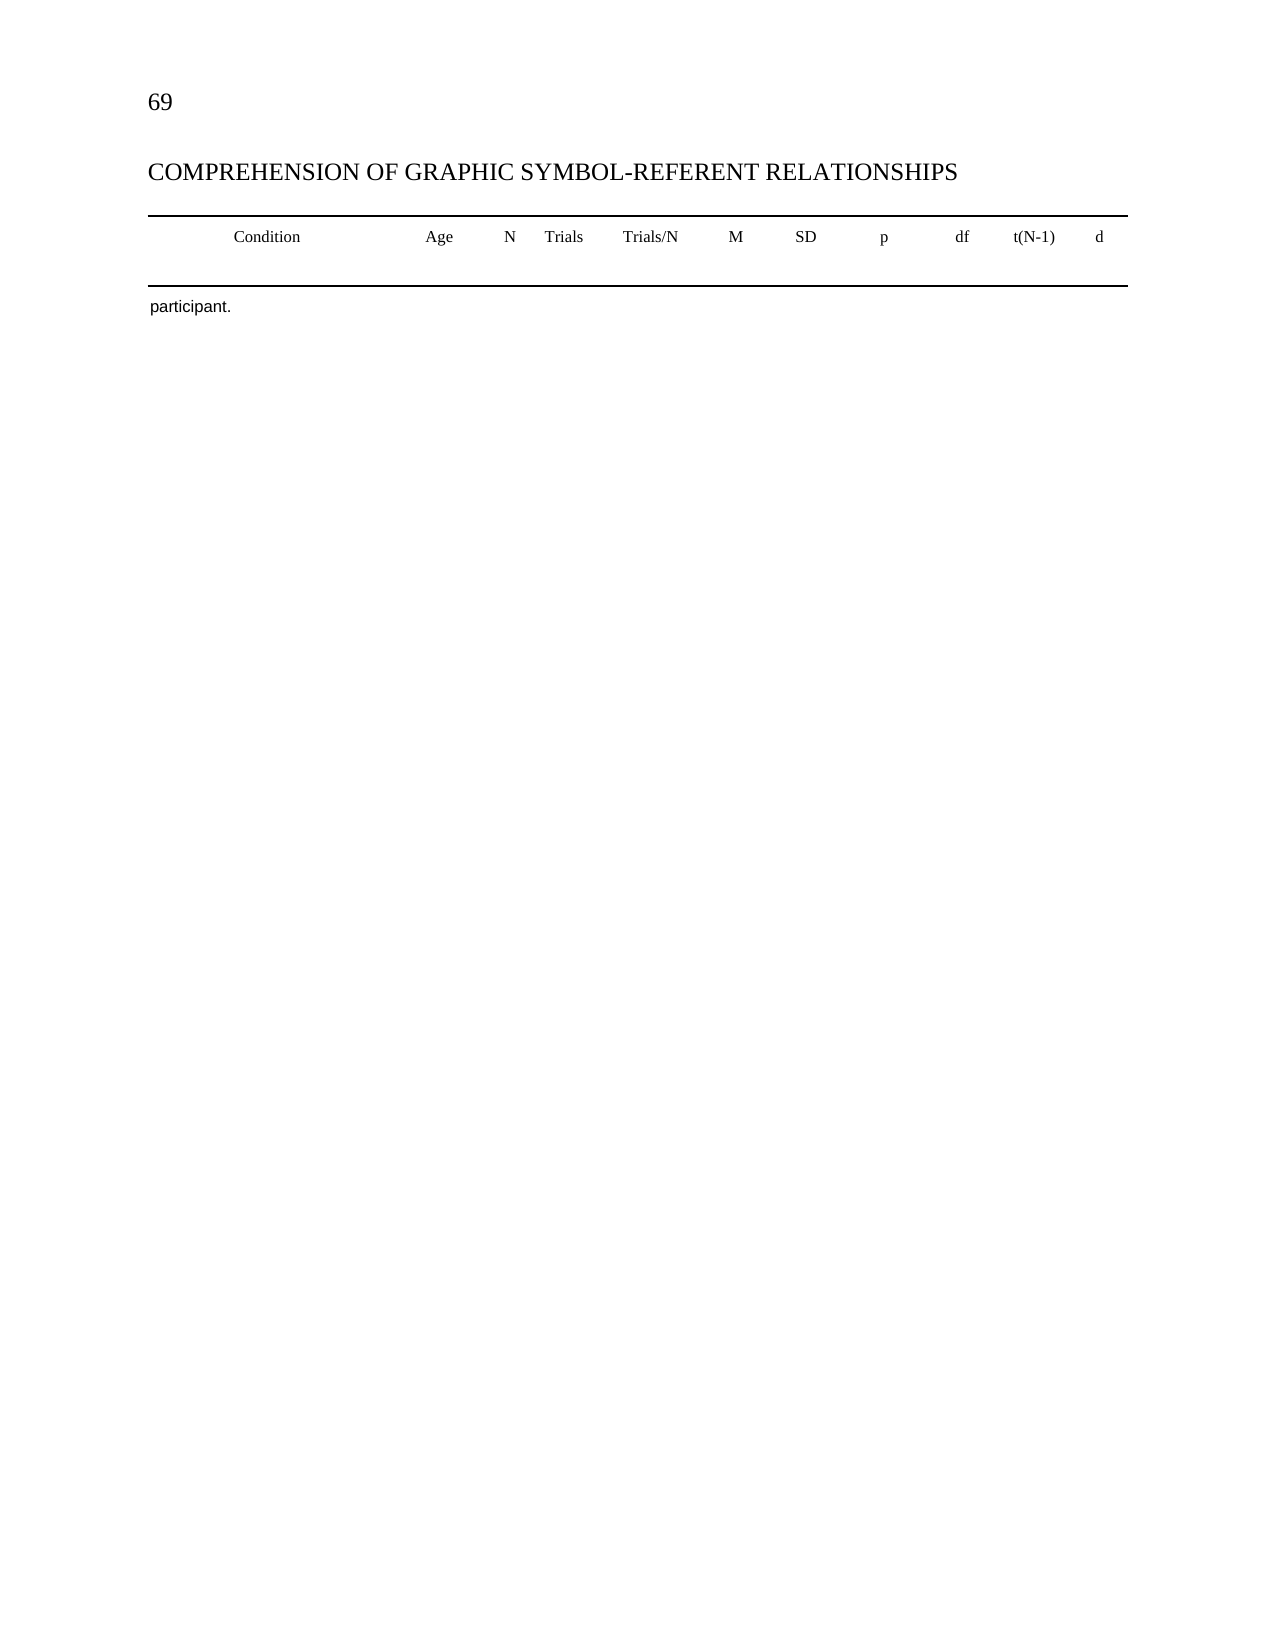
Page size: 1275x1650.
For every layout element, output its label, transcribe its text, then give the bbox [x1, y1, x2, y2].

table_header p [841, 217, 927, 285]
table_header Trials/N [600, 217, 701, 285]
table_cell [148, 287, 1127, 327]
table_header M [701, 217, 771, 285]
table_header df [927, 217, 997, 285]
table_header Condition [148, 217, 386, 285]
table_header Age [386, 217, 492, 285]
table_header d [1071, 217, 1127, 285]
table_header SD [771, 217, 841, 285]
table_header t(N-1) [997, 217, 1071, 285]
table_header N [492, 217, 527, 285]
table_header Trials [528, 217, 600, 285]
